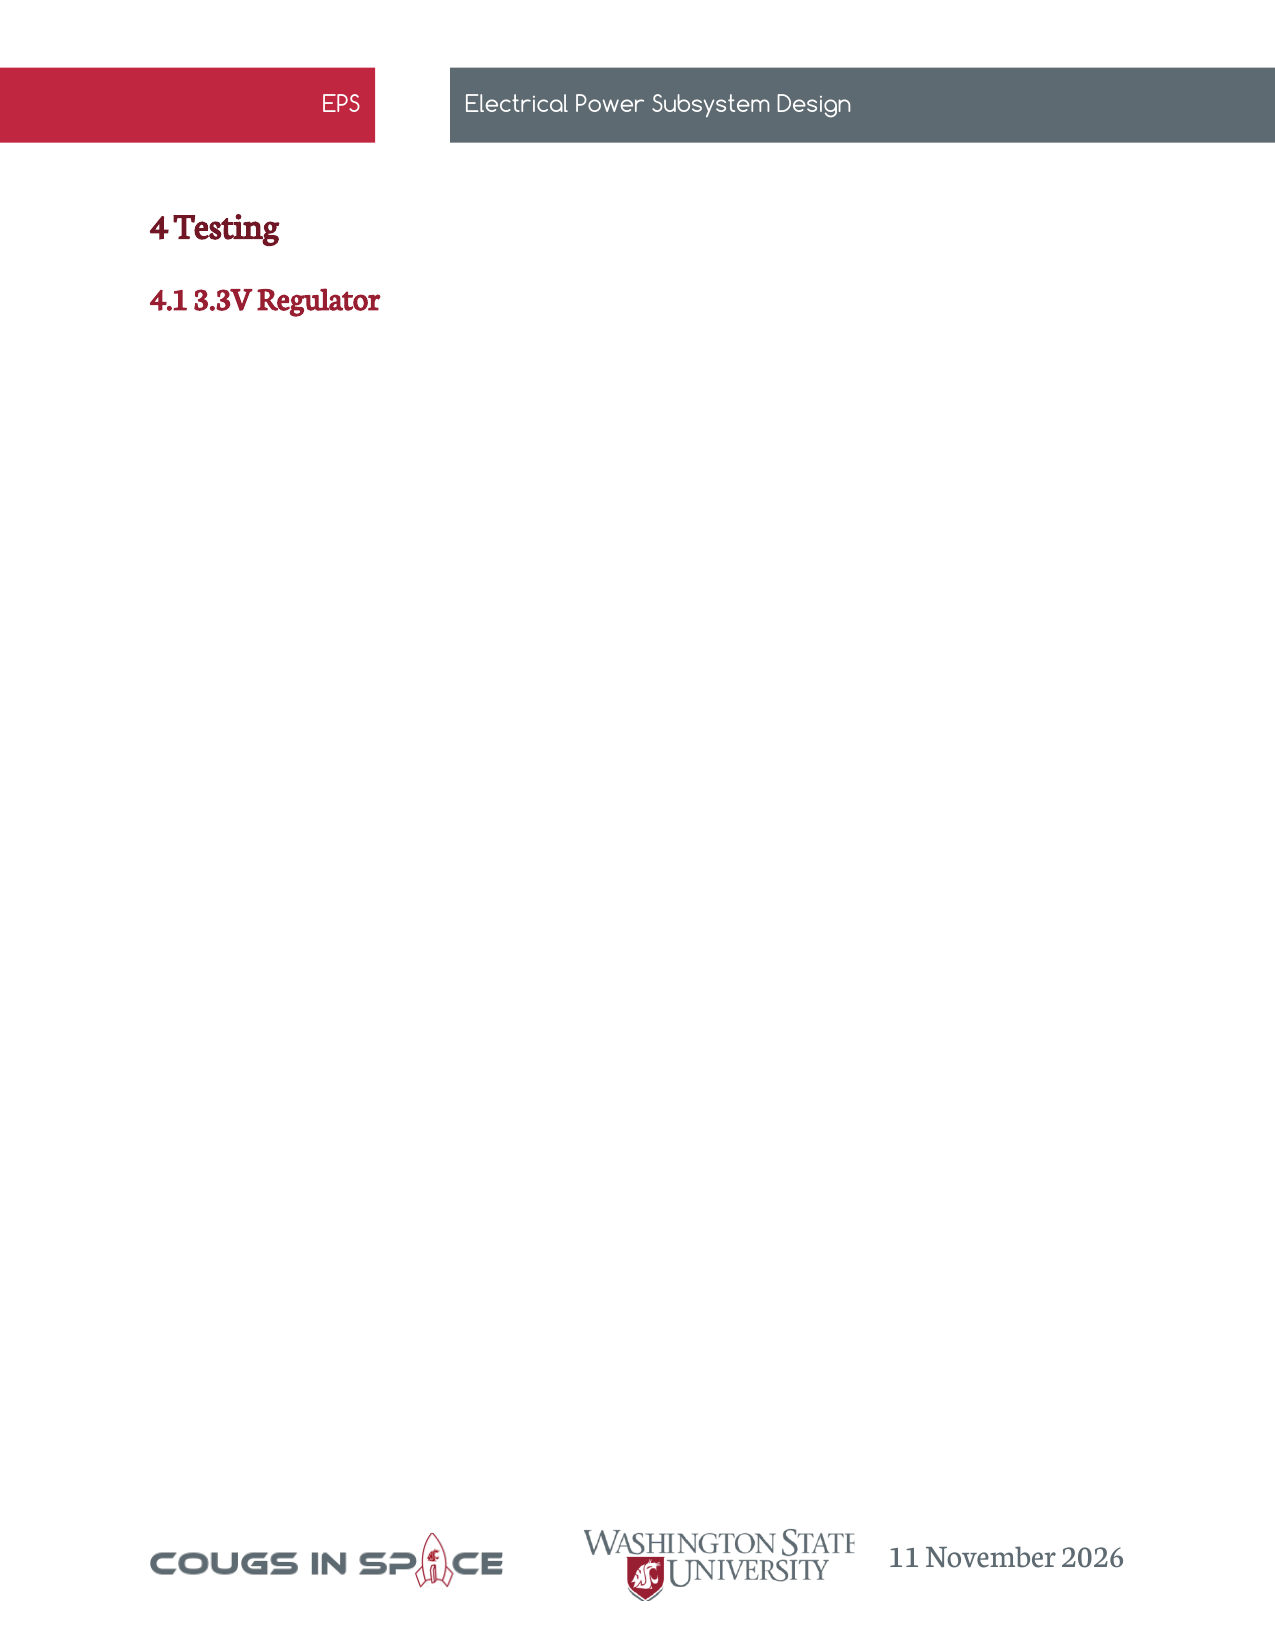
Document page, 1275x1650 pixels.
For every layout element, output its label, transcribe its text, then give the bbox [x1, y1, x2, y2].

picture [582, 1528, 854, 1601]
subtitle 4.1 3.3V Regulator [150, 275, 1125, 318]
subtitle 4 Testing [150, 200, 1125, 247]
picture [150, 1532, 503, 1589]
